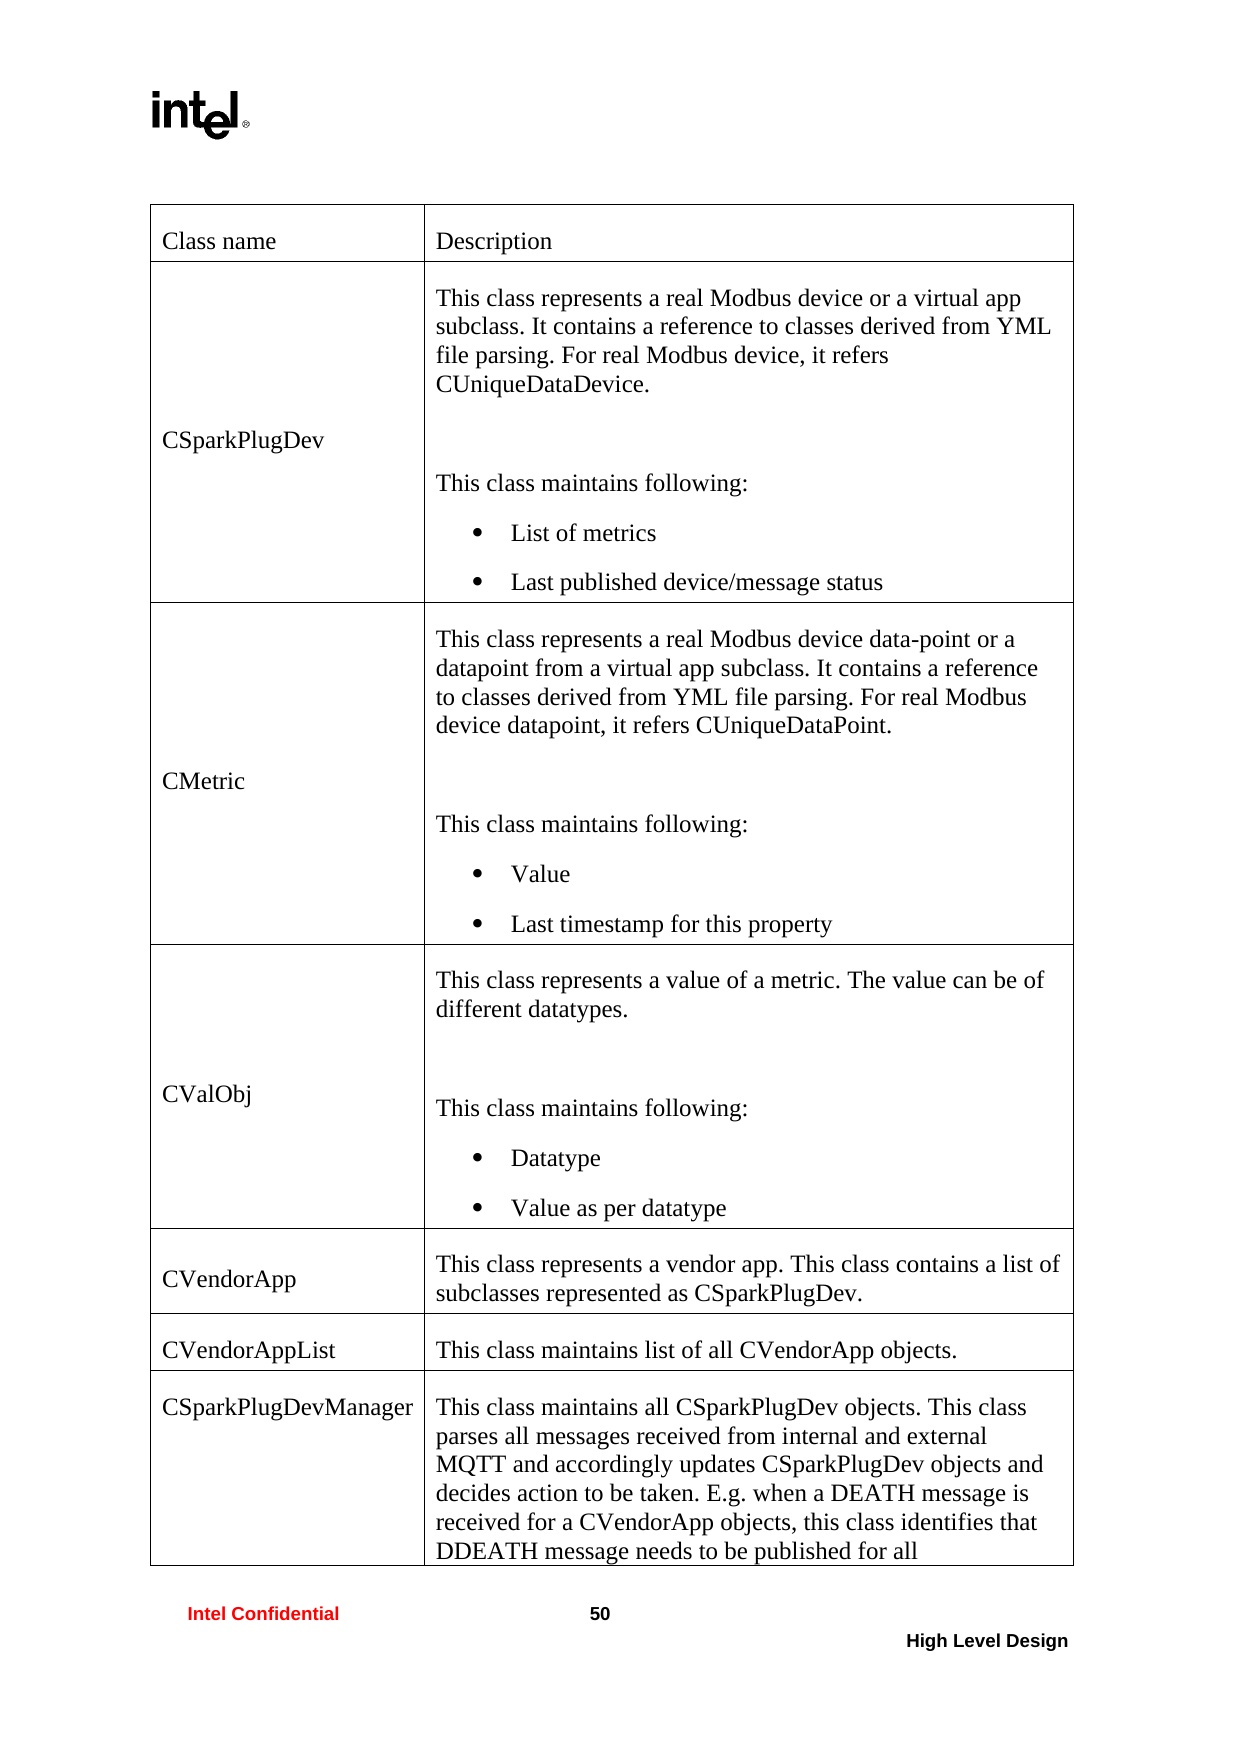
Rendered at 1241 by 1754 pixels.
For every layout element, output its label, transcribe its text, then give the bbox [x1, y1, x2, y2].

table_cell This class represents a real Modbus device data-point or a datapoint from a virtual app subclass. It contains a reference to classes derived from YML file parsing. For real Modbus device datapoint, it refers CUniqueDataPoint. This class maintains following: Value Last timestamp for this property [425, 603, 1073, 944]
table_header Description [425, 205, 1073, 261]
table_header Class name [151, 205, 424, 261]
table_cell CVendorApp [151, 1229, 424, 1313]
table_cell This class represents a real Modbus device or a virtual app subclass. It contains a reference to classes derived from YML file parsing. For real Modbus device, it refers CUniqueDataDevice. This class maintains following: List of metrics Last published device/message status [425, 262, 1073, 602]
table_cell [425, 1371, 1073, 1564]
table_cell CMetric [151, 603, 424, 944]
table_cell CVendorAppList [151, 1314, 424, 1370]
table_cell This class represents a vendor app. This class contains a list of subclasses represented as CSparkPlugDev. [425, 1229, 1073, 1313]
table_cell This class represents a value of a metric. The value can be of different datatypes. This class maintains following: Datatype Value as per datatype [425, 945, 1073, 1228]
picture [150, 91, 251, 140]
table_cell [151, 1371, 424, 1564]
table_cell This class maintains list of all CVendorApp objects. [425, 1314, 1073, 1370]
table_cell CValObj [151, 945, 424, 1228]
table_cell CSparkPlugDev [151, 262, 424, 602]
